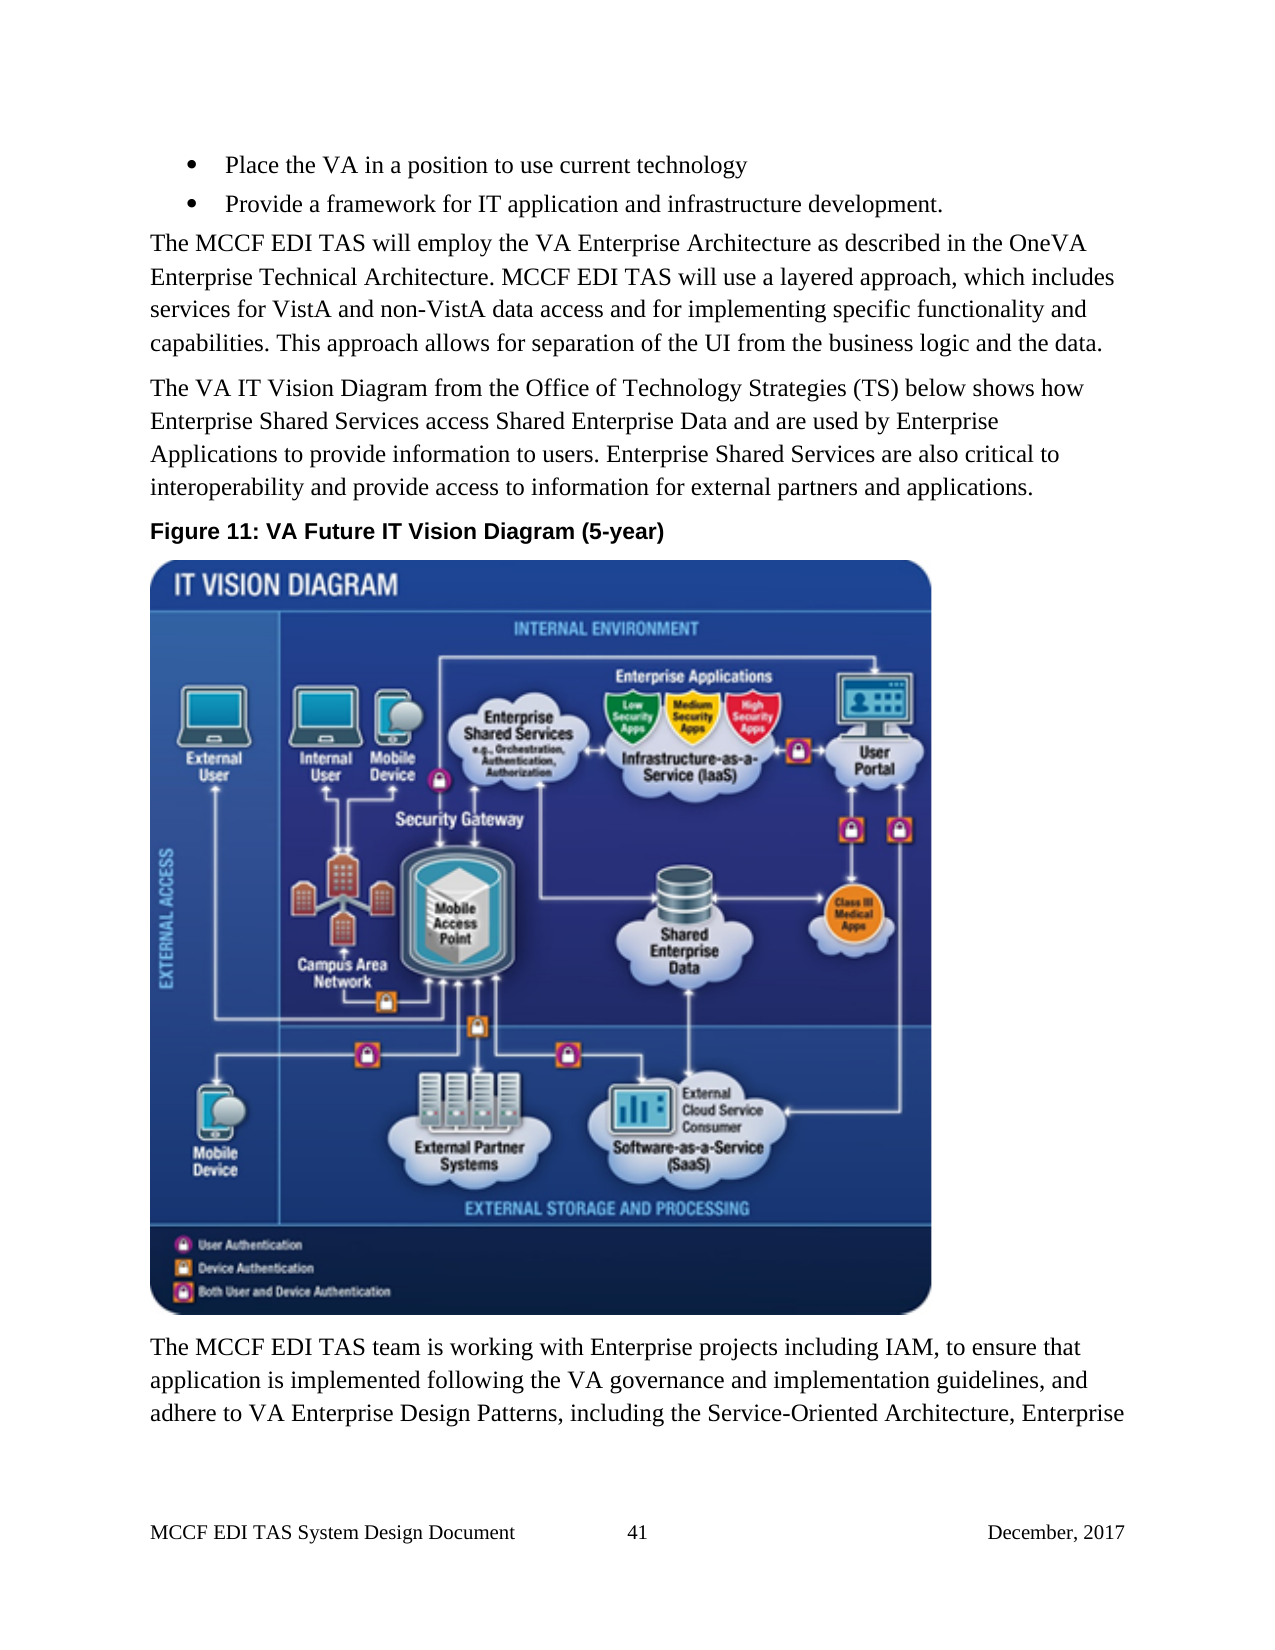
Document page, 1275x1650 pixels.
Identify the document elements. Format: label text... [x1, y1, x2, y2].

text Figure 11: VA Future IT Vision Diagram (5-year) [150, 518, 1125, 544]
text Provide a framework for IT application and infrastructure development. [187, 189, 1125, 218]
picture [150, 560, 932, 1315]
text Place the VA in a position to use current technology [187, 150, 1125, 179]
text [150, 1332, 1125, 1426]
text The VA IT Vision Diagram from the Office of Technology Strategies (TS) below shows how Enterprise Shared Services access Shared Enterprise Data and are used by Enterprise Applications to provide information to users. Enterprise Shared Services are also critical to interoperability and provide access to information for external partners and applications. [150, 373, 1125, 501]
text The MCCF EDI TAS will employ the VA Enterprise Architecture as described in the OneVA Enterprise Technical Architecture. MCCF EDI TAS will use a layered approach, which includes services for VistA and non-VistA data access and for implementing specific functionality and capabilities. This approach allows for separation of the UI from the business logic and the data. [150, 228, 1125, 356]
